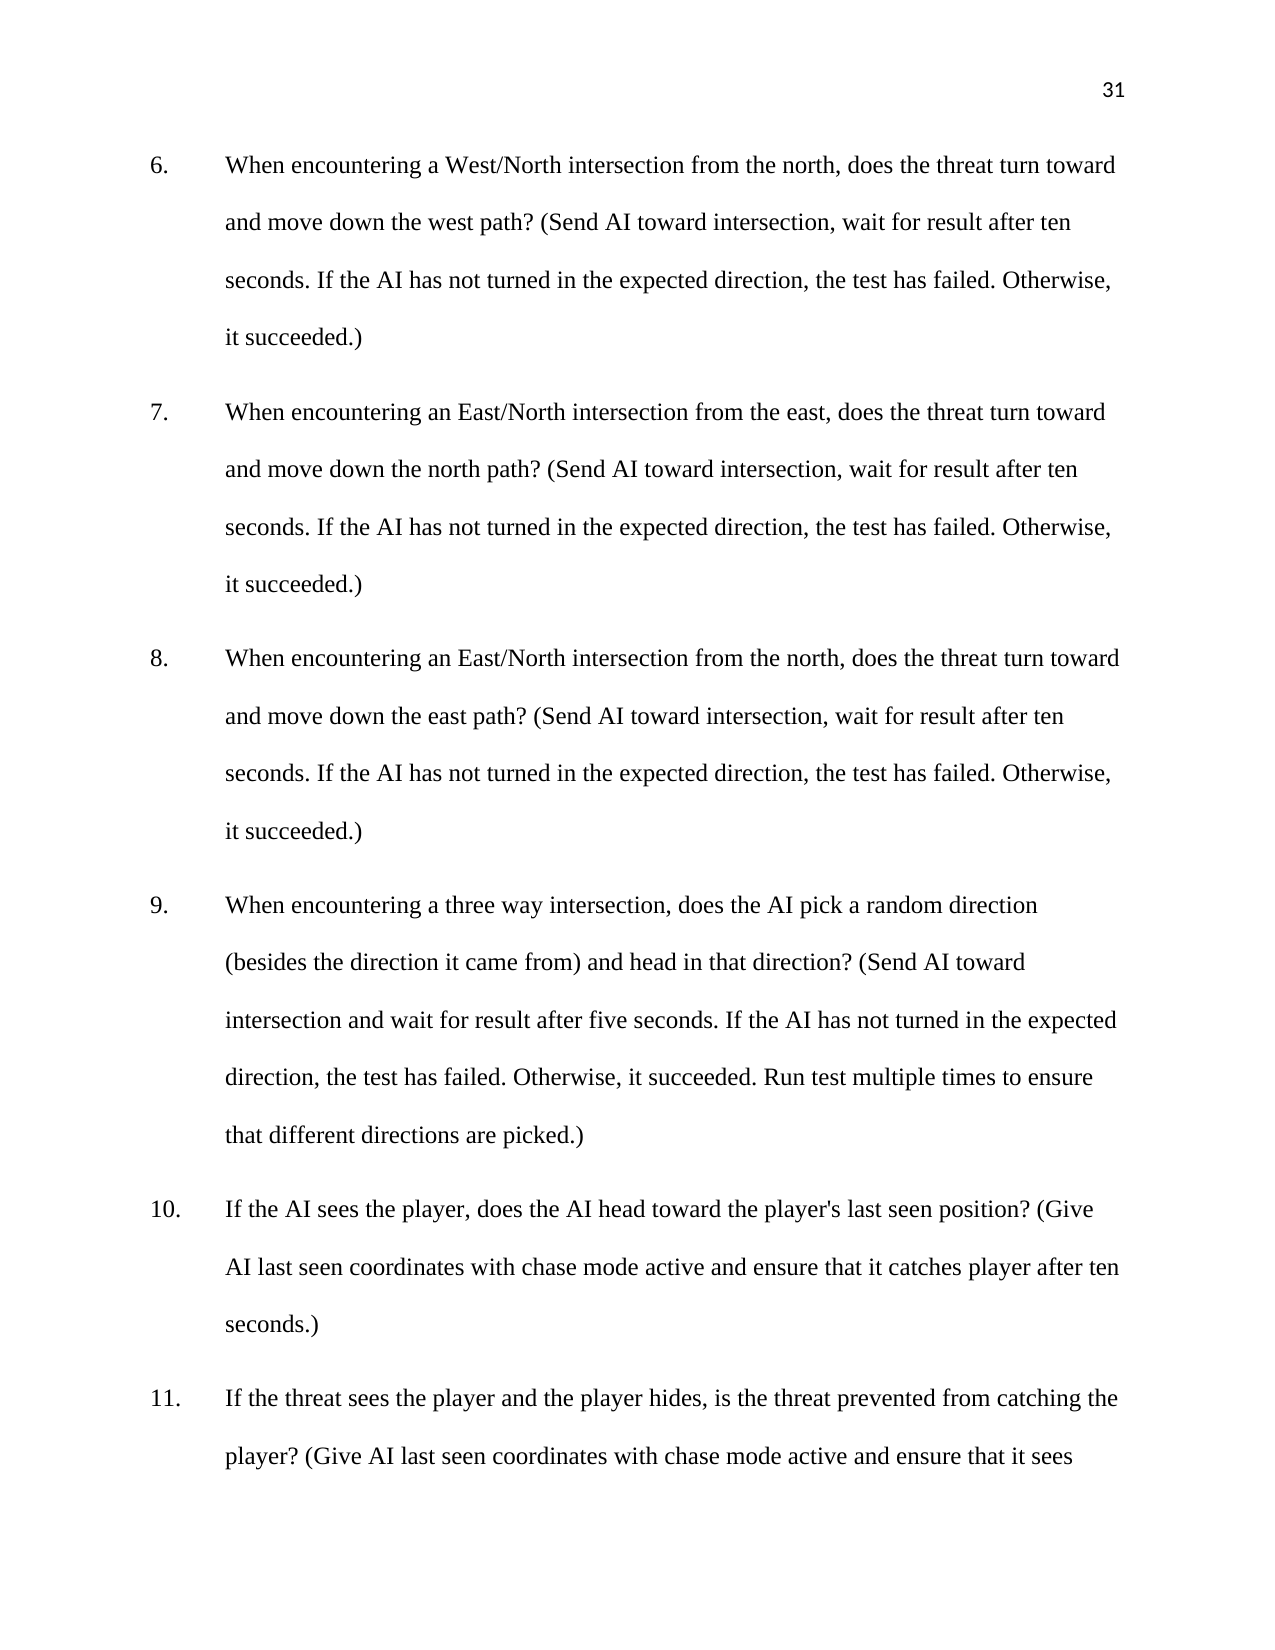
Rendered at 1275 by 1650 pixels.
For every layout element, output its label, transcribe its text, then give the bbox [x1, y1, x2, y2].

text 9. When encountering a three way intersection, does the AI pick a random direction (besides the direction it came from) and head in that direction? (Send AI toward intersection and wait for result after five seconds. If the AI has not turned in the expected direction, the test has failed. Otherwise, it succeeded. Run test multiple times to ensure that different directions are picked.) [150, 890, 1125, 1149]
text 10. If the AI sees the player, does the AI head toward the player's last seen position? (Give AI last seen coordinates with chase mode active and ensure that it catches player after ten seconds.) [150, 1194, 1125, 1338]
text 8. When encountering an East/North intersection from the north, does the threat turn toward and move down the east path? (Send AI toward intersection, wait for result after ten seconds. If the AI has not turned in the expected direction, the test has failed. Otherwise, it succeeded.) [150, 643, 1125, 844]
text 6. When encountering a West/North intersection from the north, does the threat turn toward and move down the west path? (Send AI toward intersection, wait for result after ten seconds. If the AI has not turned in the expected direction, the test has failed. Otherwise, it succeeded.) [150, 150, 1125, 351]
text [150, 1383, 1125, 1469]
text 7. When encountering an East/North intersection from the east, does the threat turn toward and move down the north path? (Send AI toward intersection, wait for result after ten seconds. If the AI has not turned in the expected direction, the test has failed. Otherwise, it succeeded.) [150, 397, 1125, 598]
